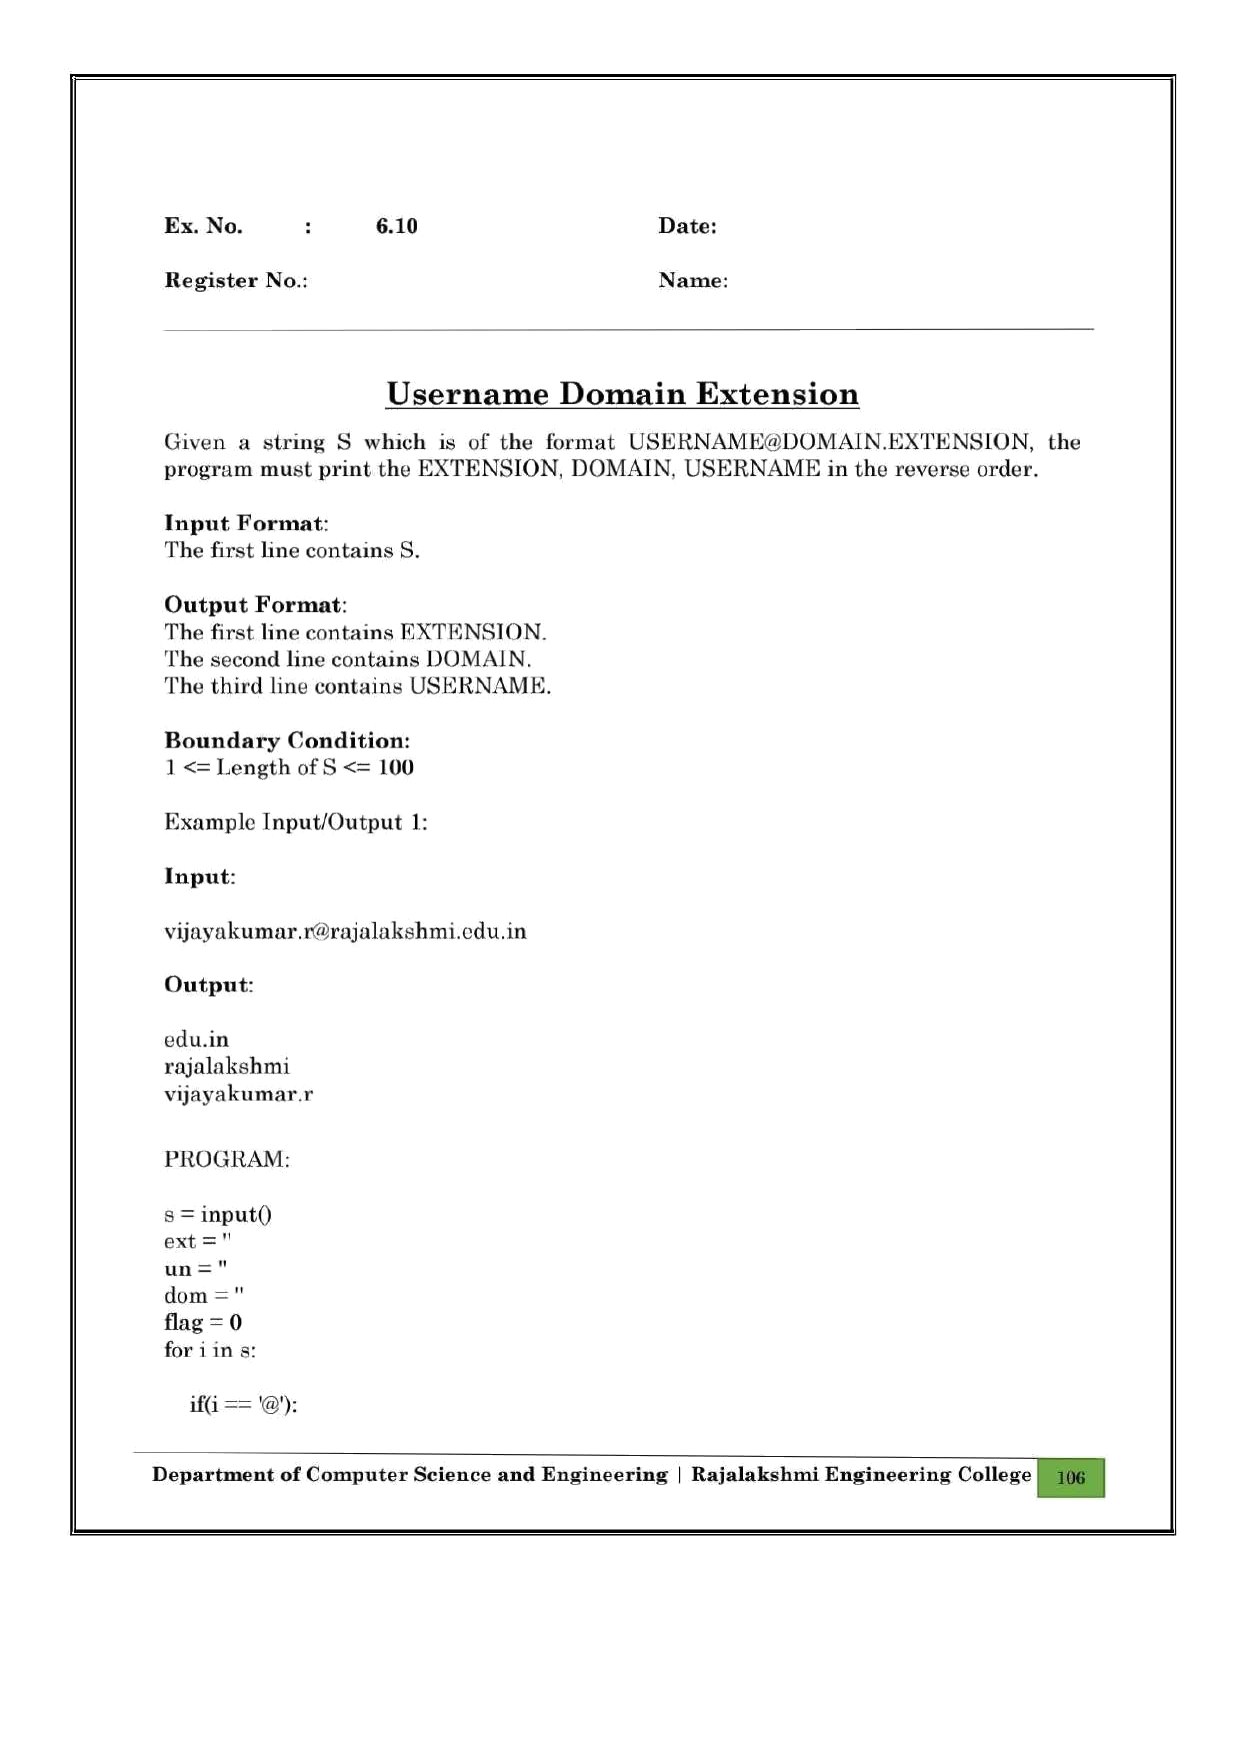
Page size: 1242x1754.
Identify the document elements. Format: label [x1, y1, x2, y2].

picture [64, 68, 1177, 1536]
